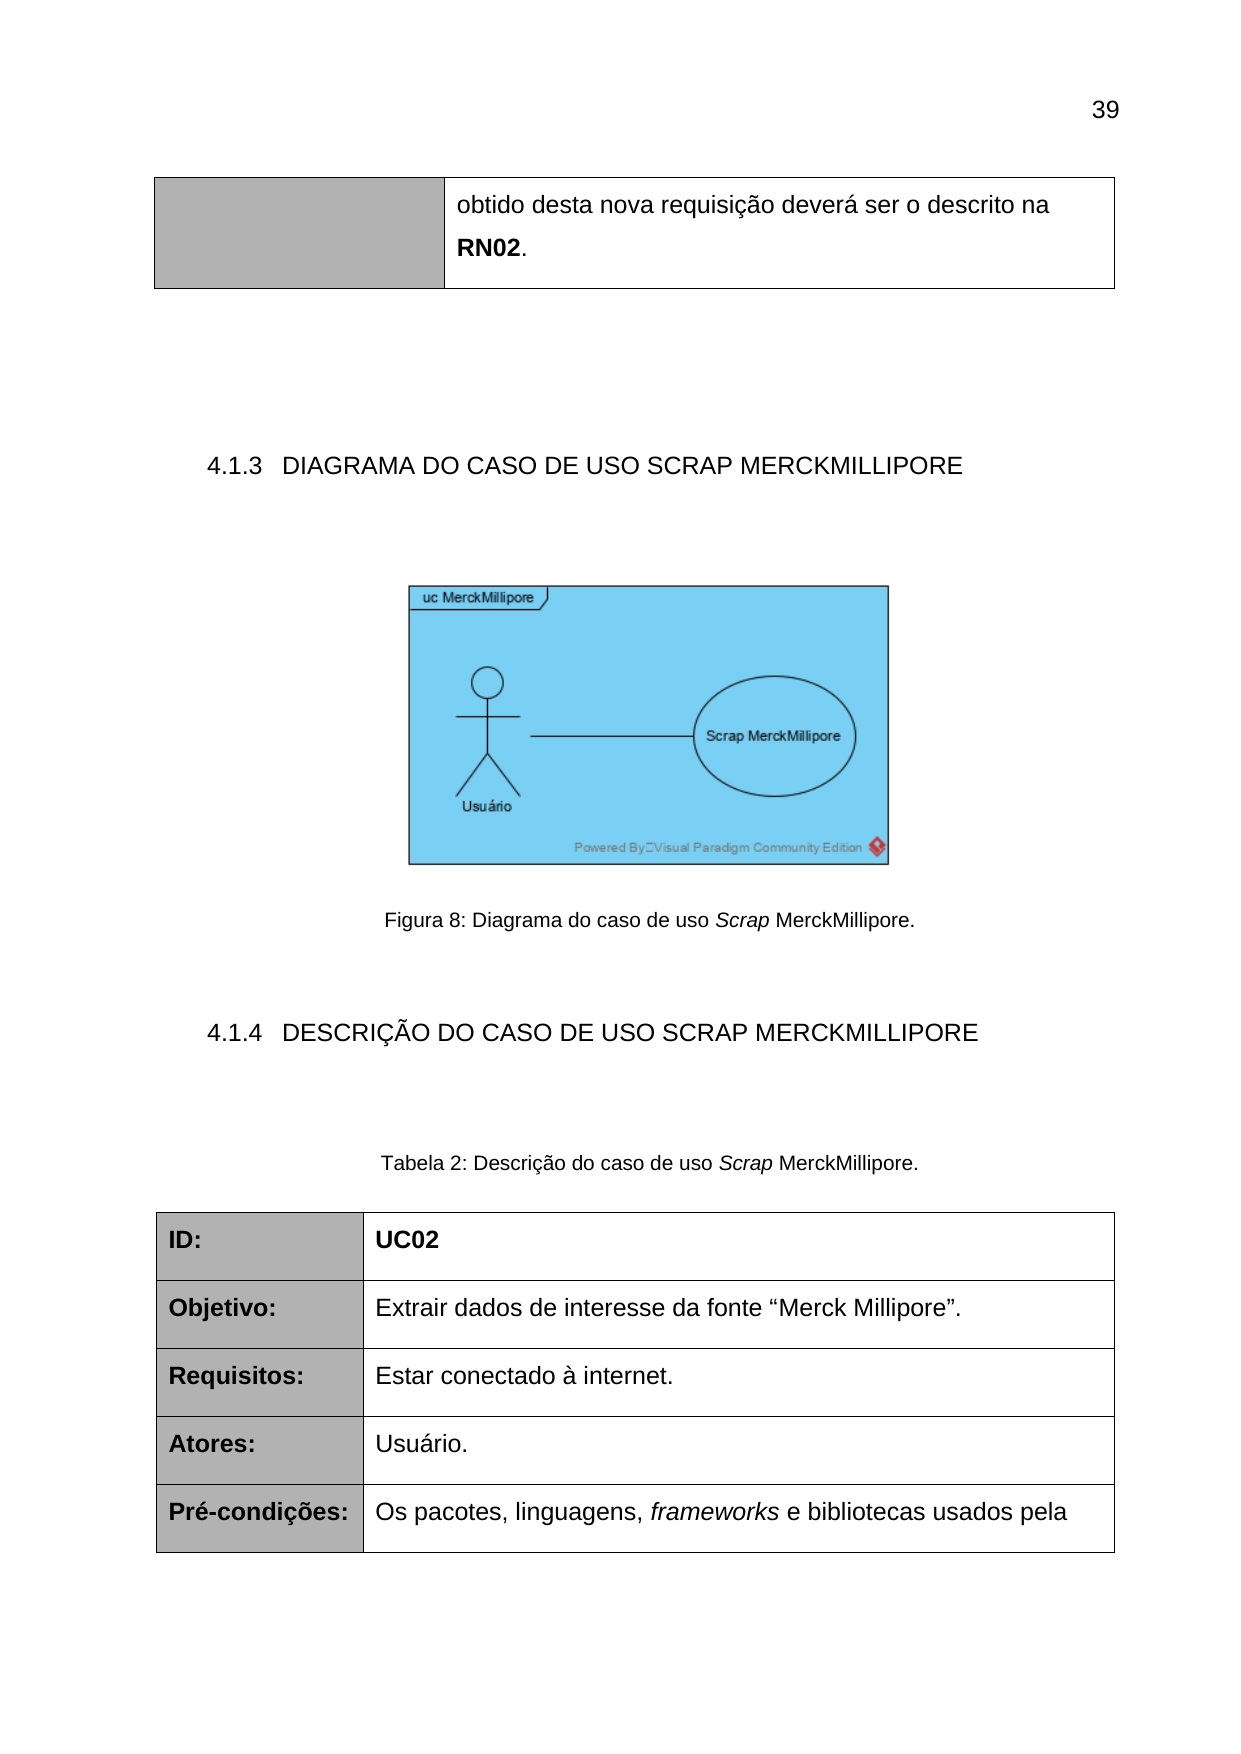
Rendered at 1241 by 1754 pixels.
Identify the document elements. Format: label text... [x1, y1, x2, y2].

picture [406, 583, 893, 869]
table_header ID: [157, 1213, 363, 1280]
table_cell Extrair dados de interesse da fonte “Merck Millipore”. [364, 1281, 1114, 1348]
table_cell Objetivo: [157, 1281, 363, 1348]
table_cell Requisitos: [157, 1349, 363, 1416]
table_cell Atores: [157, 1417, 363, 1484]
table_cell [364, 1485, 1114, 1552]
table_header UC02 [364, 1213, 1114, 1280]
text Tabela 2: Descrição do caso de uso Scrap MerckMillipore. [177, 1151, 1122, 1175]
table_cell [445, 178, 1114, 288]
table_cell Usuário. [364, 1417, 1114, 1484]
table_cell Regras de negócio: [155, 178, 444, 288]
table_cell Estar conectado à internet. [364, 1349, 1114, 1416]
subtitle DIAGRAMA DO CASO DE USO SCRAP MERCKMILLIPORE [207, 451, 1122, 479]
table_cell Pré-condições: [157, 1485, 363, 1552]
text Figura 8: Diagrama do caso de uso Scrap MerckMillipore. [177, 907, 1122, 931]
subtitle DESCRIÇÃO DO CASO DE USO SCRAP MERCKMILLIPORE [207, 1018, 1122, 1047]
